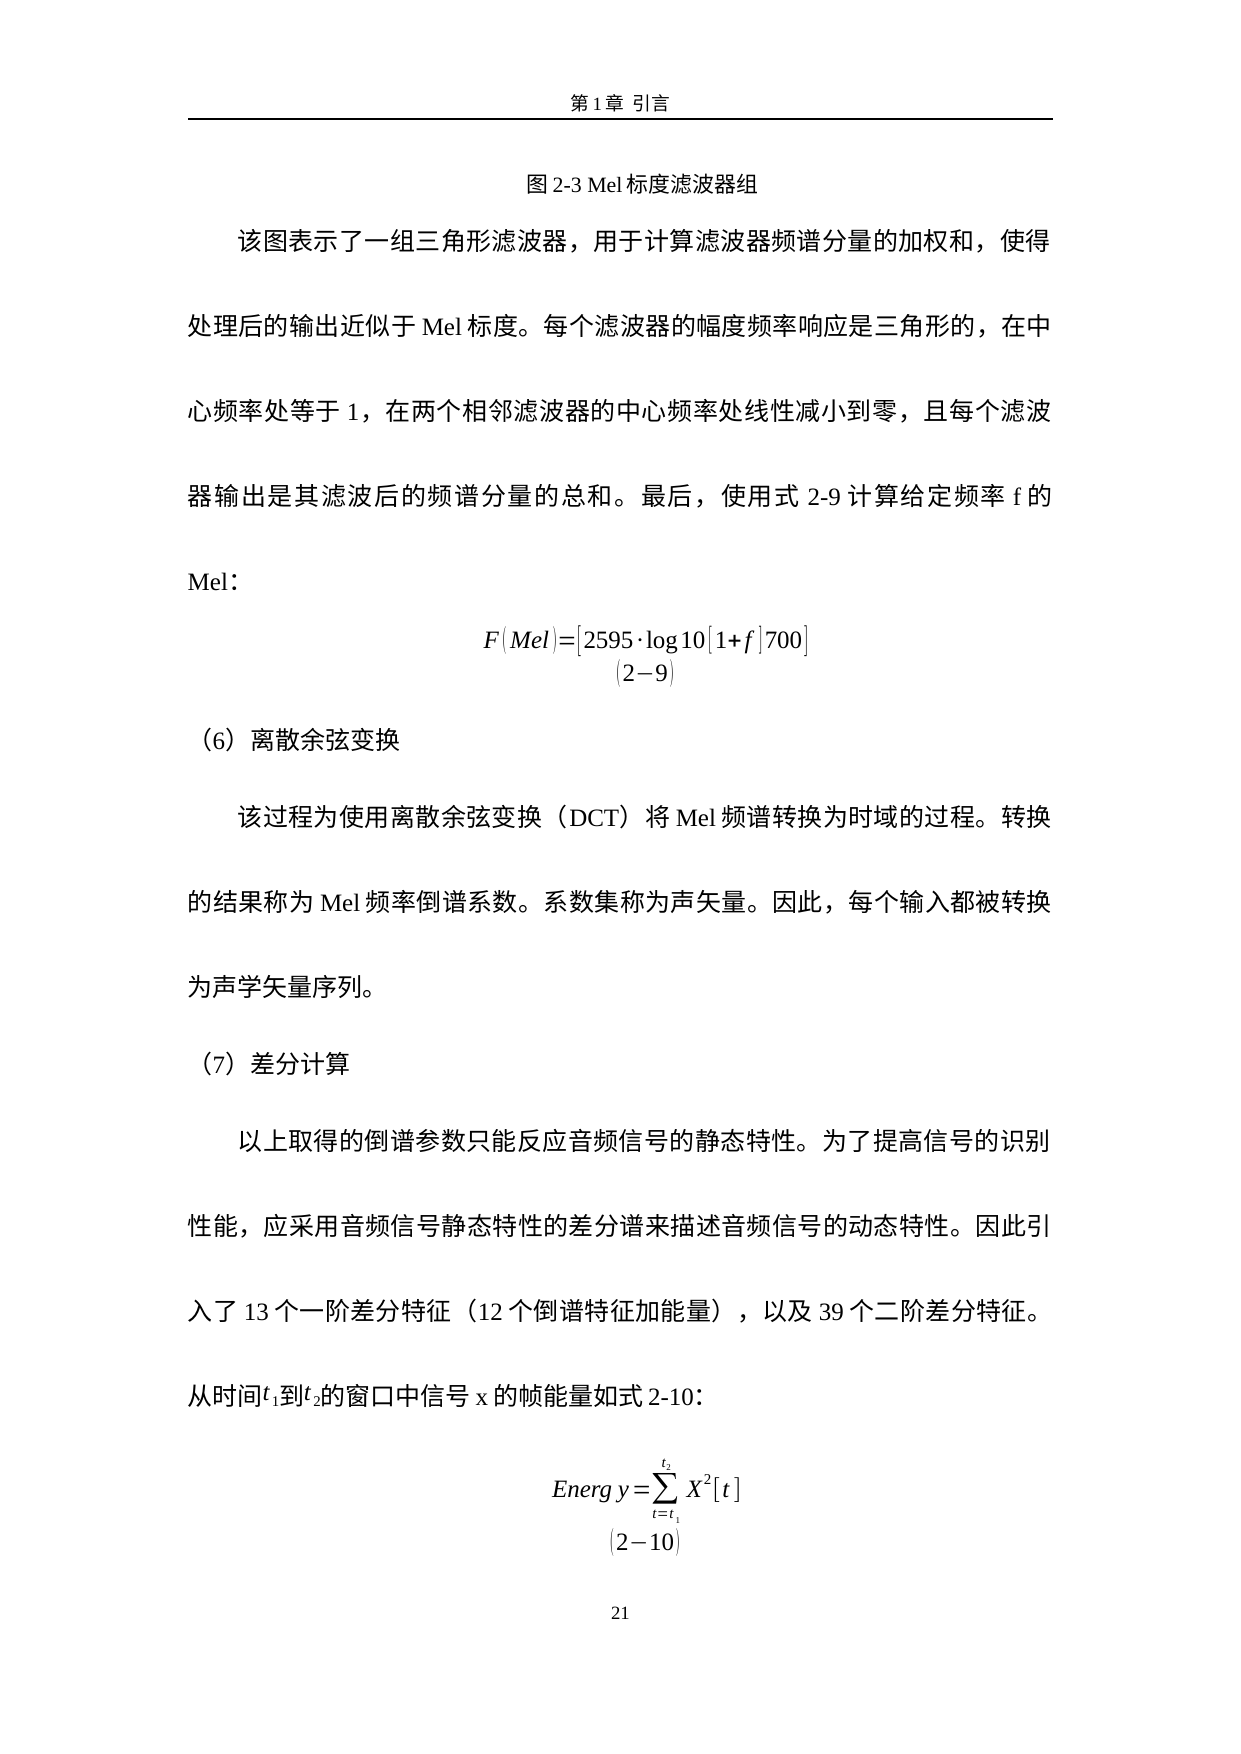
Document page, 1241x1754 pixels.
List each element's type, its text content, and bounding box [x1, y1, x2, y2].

subtitle 图2-3 Mel标度滤波器组 [187, 166, 1053, 199]
text 该图表示了一组三角形滤波器，用于计算滤波器频谱分量的加权和，使得处理后的输出近似于Mel标度。每个滤波器的幅度频率响应是三角形的，在中心频率处等于1，在两个相邻滤波器的中心频率处线性减小到零，且每个滤波器输出是其滤波后的频谱分量的总和。最后，使用式2-9计算给定频率f的Mel： [187, 206, 1053, 613]
text 以上取得的倒谱参数只能反应音频信号的静态特性。为了提高信号的识别性能，应采用音频信号静态特性的差分谱来描述音频信号的动态特性。因此引入了13个一阶差分特征（12个倒谱特征加能量），以及39个二阶差分特征。从时间到的窗口中信号x的帧能量如式2-10： [187, 1105, 1053, 1428]
text （7）差分计算 [187, 1028, 1053, 1096]
text 该过程为使用离散余弦变换（DCT）将Mel频谱转换为时域的过程。转换的结果称为Mel频率倒谱系数。系数集称为声矢量。因此，每个输入都被转换为声学矢量序列。 [187, 782, 1053, 1019]
text （6）离散余弦变换 [187, 705, 1053, 773]
